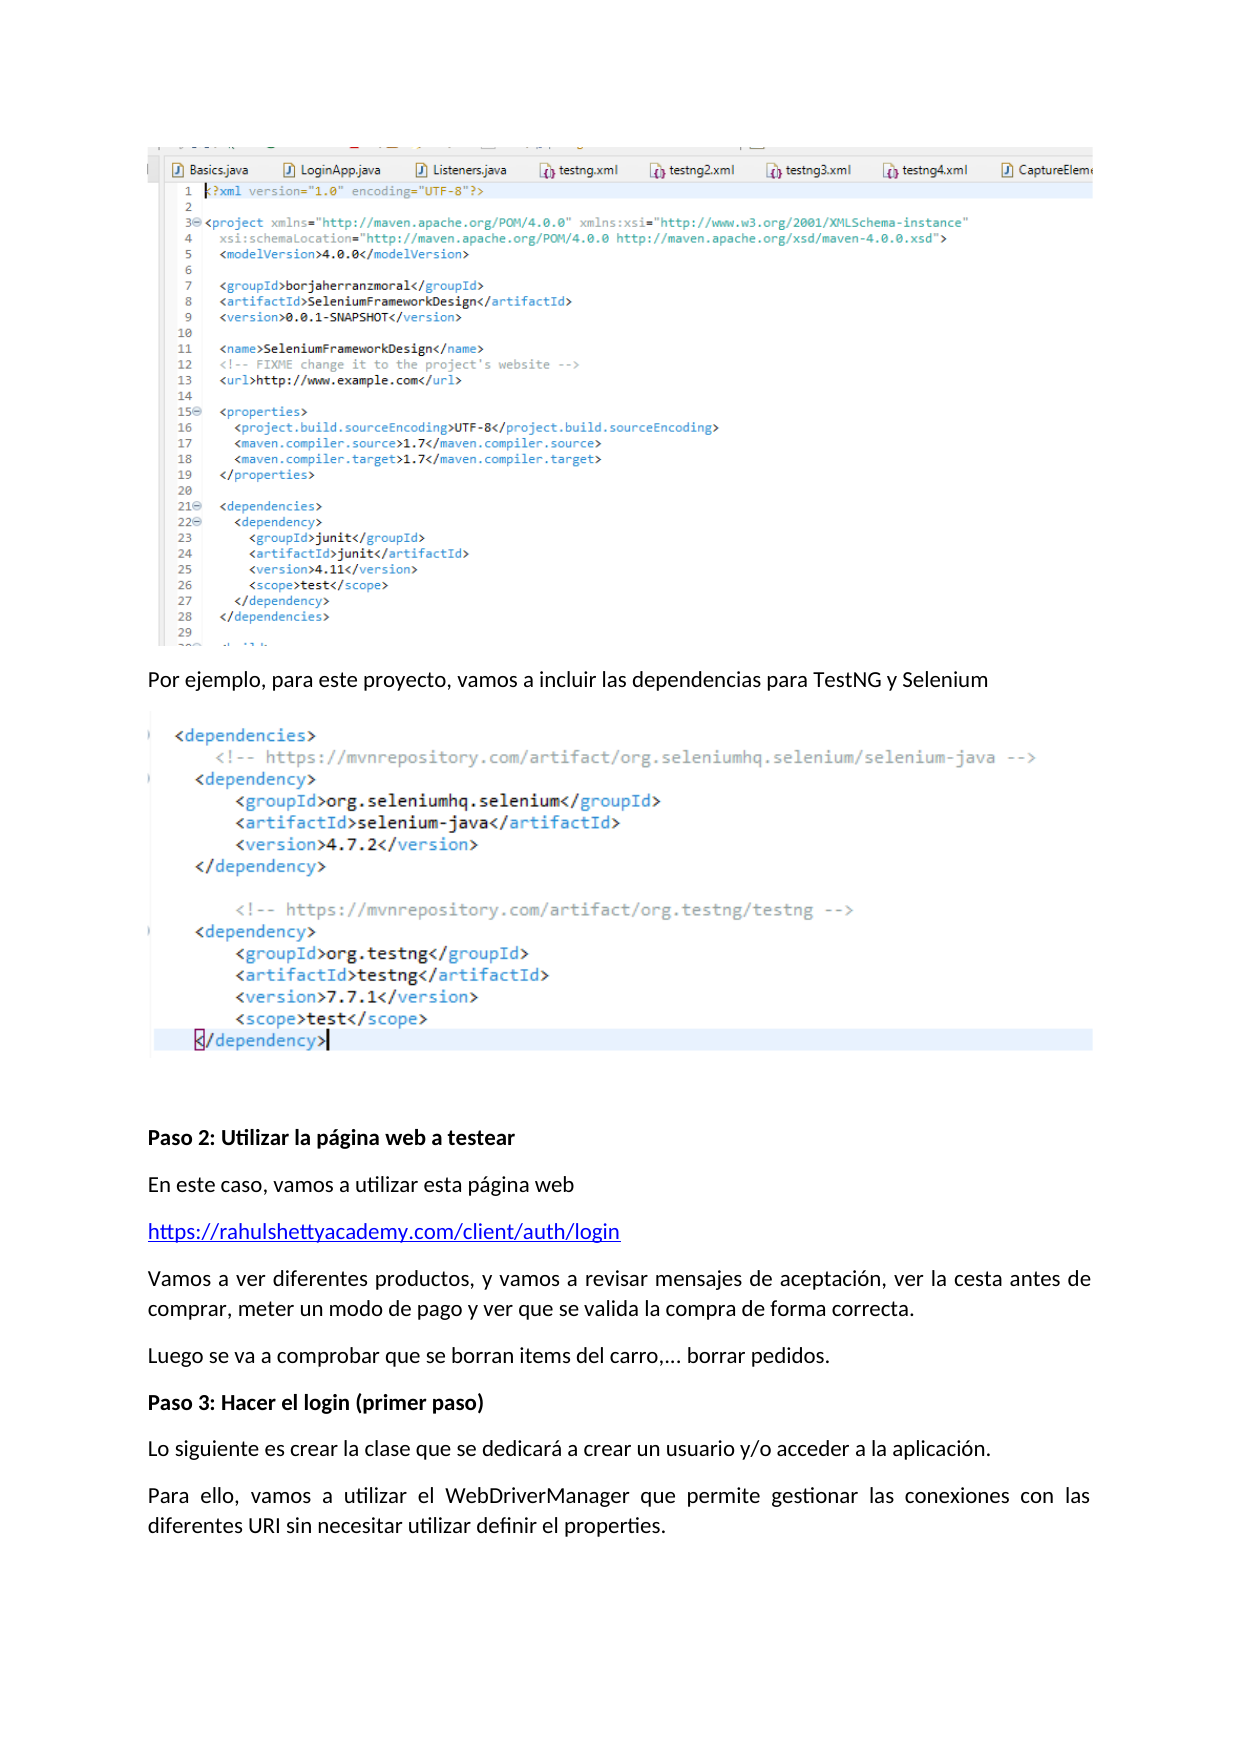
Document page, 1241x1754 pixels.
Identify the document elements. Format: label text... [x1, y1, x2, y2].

picture [147, 711, 1093, 1058]
picture [147, 147, 1093, 646]
text Luego se va a comprobar que se borran items del carro,... borrar pedidos. [148, 1341, 1093, 1369]
text Paso 3: Hacer el login (primer paso) [148, 1388, 1093, 1416]
text Vamos a ver diferentes productos, y vamos a revisar mensajes de aceptación, ver la cesta antes de comprar, meter un modo de pago y ver que se valida la compra de forma correcta. [148, 1264, 1093, 1322]
text Por ejemplo, para este proyecto, vamos a incluir las dependencias para TestNG y Selenium [148, 665, 1093, 693]
text Paso 2: Utilizar la página web a testear [148, 1123, 1093, 1151]
text Para ello, vamos a utilizar el WebDriverManager que permite gestionar las conexiones con las diferentes URI sin necesitar utilizar definir el properties. [148, 1481, 1093, 1540]
text https://rahulshettyacademy.com/client/auth/login [148, 1217, 1093, 1245]
text Lo siguiente es crear la clase que se dedicará a crear un usuario y/o acceder a la aplicación. [148, 1434, 1093, 1463]
text En este caso, vamos a utilizar esta página web [148, 1170, 1093, 1198]
